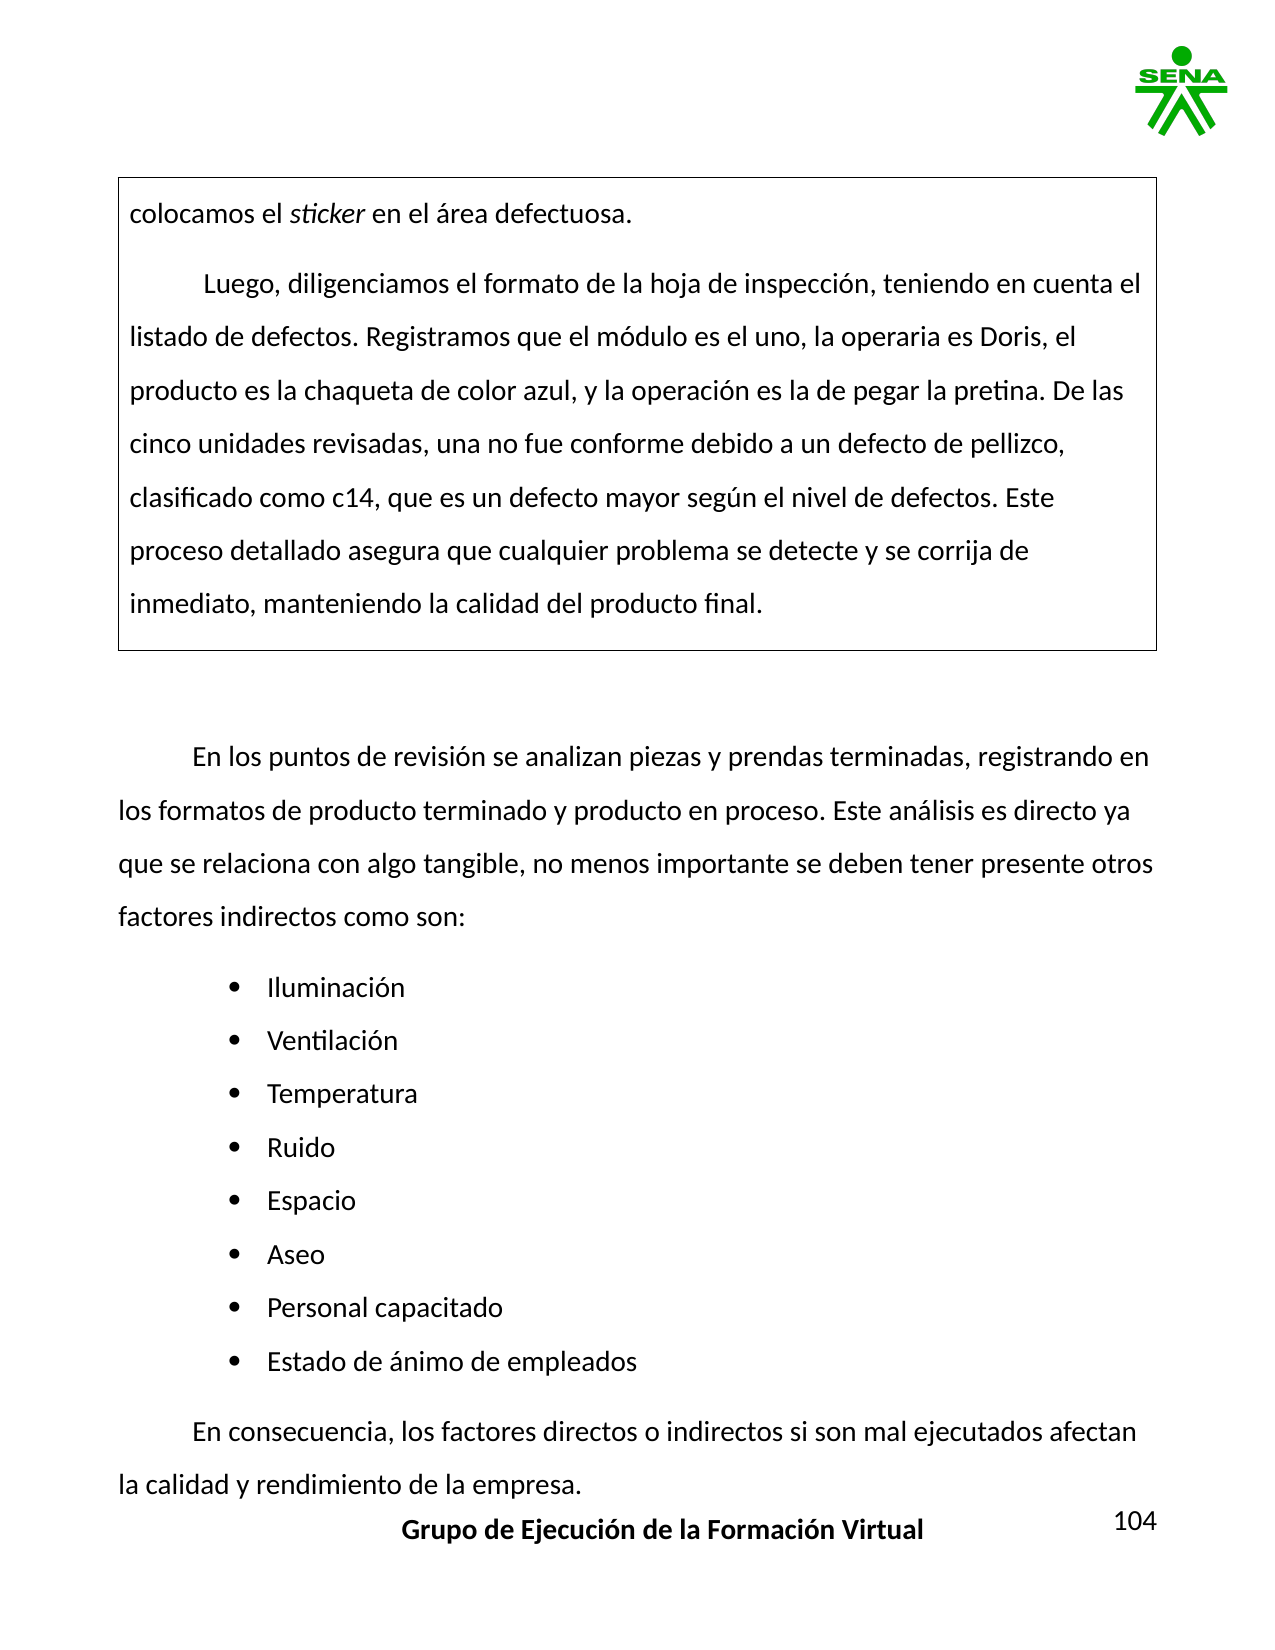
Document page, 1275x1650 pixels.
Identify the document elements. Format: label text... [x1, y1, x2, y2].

text En los puntos de revisión se analizan piezas y prendas terminadas, registrando en los formatos de producto terminado y producto en proceso. Este análisis es directo ya que se relaciona con algo tangible, no menos importante se deben tener presente otros factores indirectos como son: [118, 738, 1157, 934]
list Ruido [229, 1129, 1157, 1164]
picture [1135, 46, 1228, 136]
list Personal capacitado [229, 1289, 1157, 1325]
list Iluminación [229, 969, 1157, 1004]
list Aseo [229, 1236, 1157, 1271]
list Estado de ánimo de empleados [229, 1343, 1157, 1378]
list Ventilación [229, 1022, 1157, 1058]
list Espacio [229, 1182, 1157, 1218]
text En consecuencia, los factores directos o indirectos si son mal ejecutados afectan la calidad y rendimiento de la empresa. [118, 1413, 1157, 1502]
list Temperatura [229, 1076, 1157, 1111]
